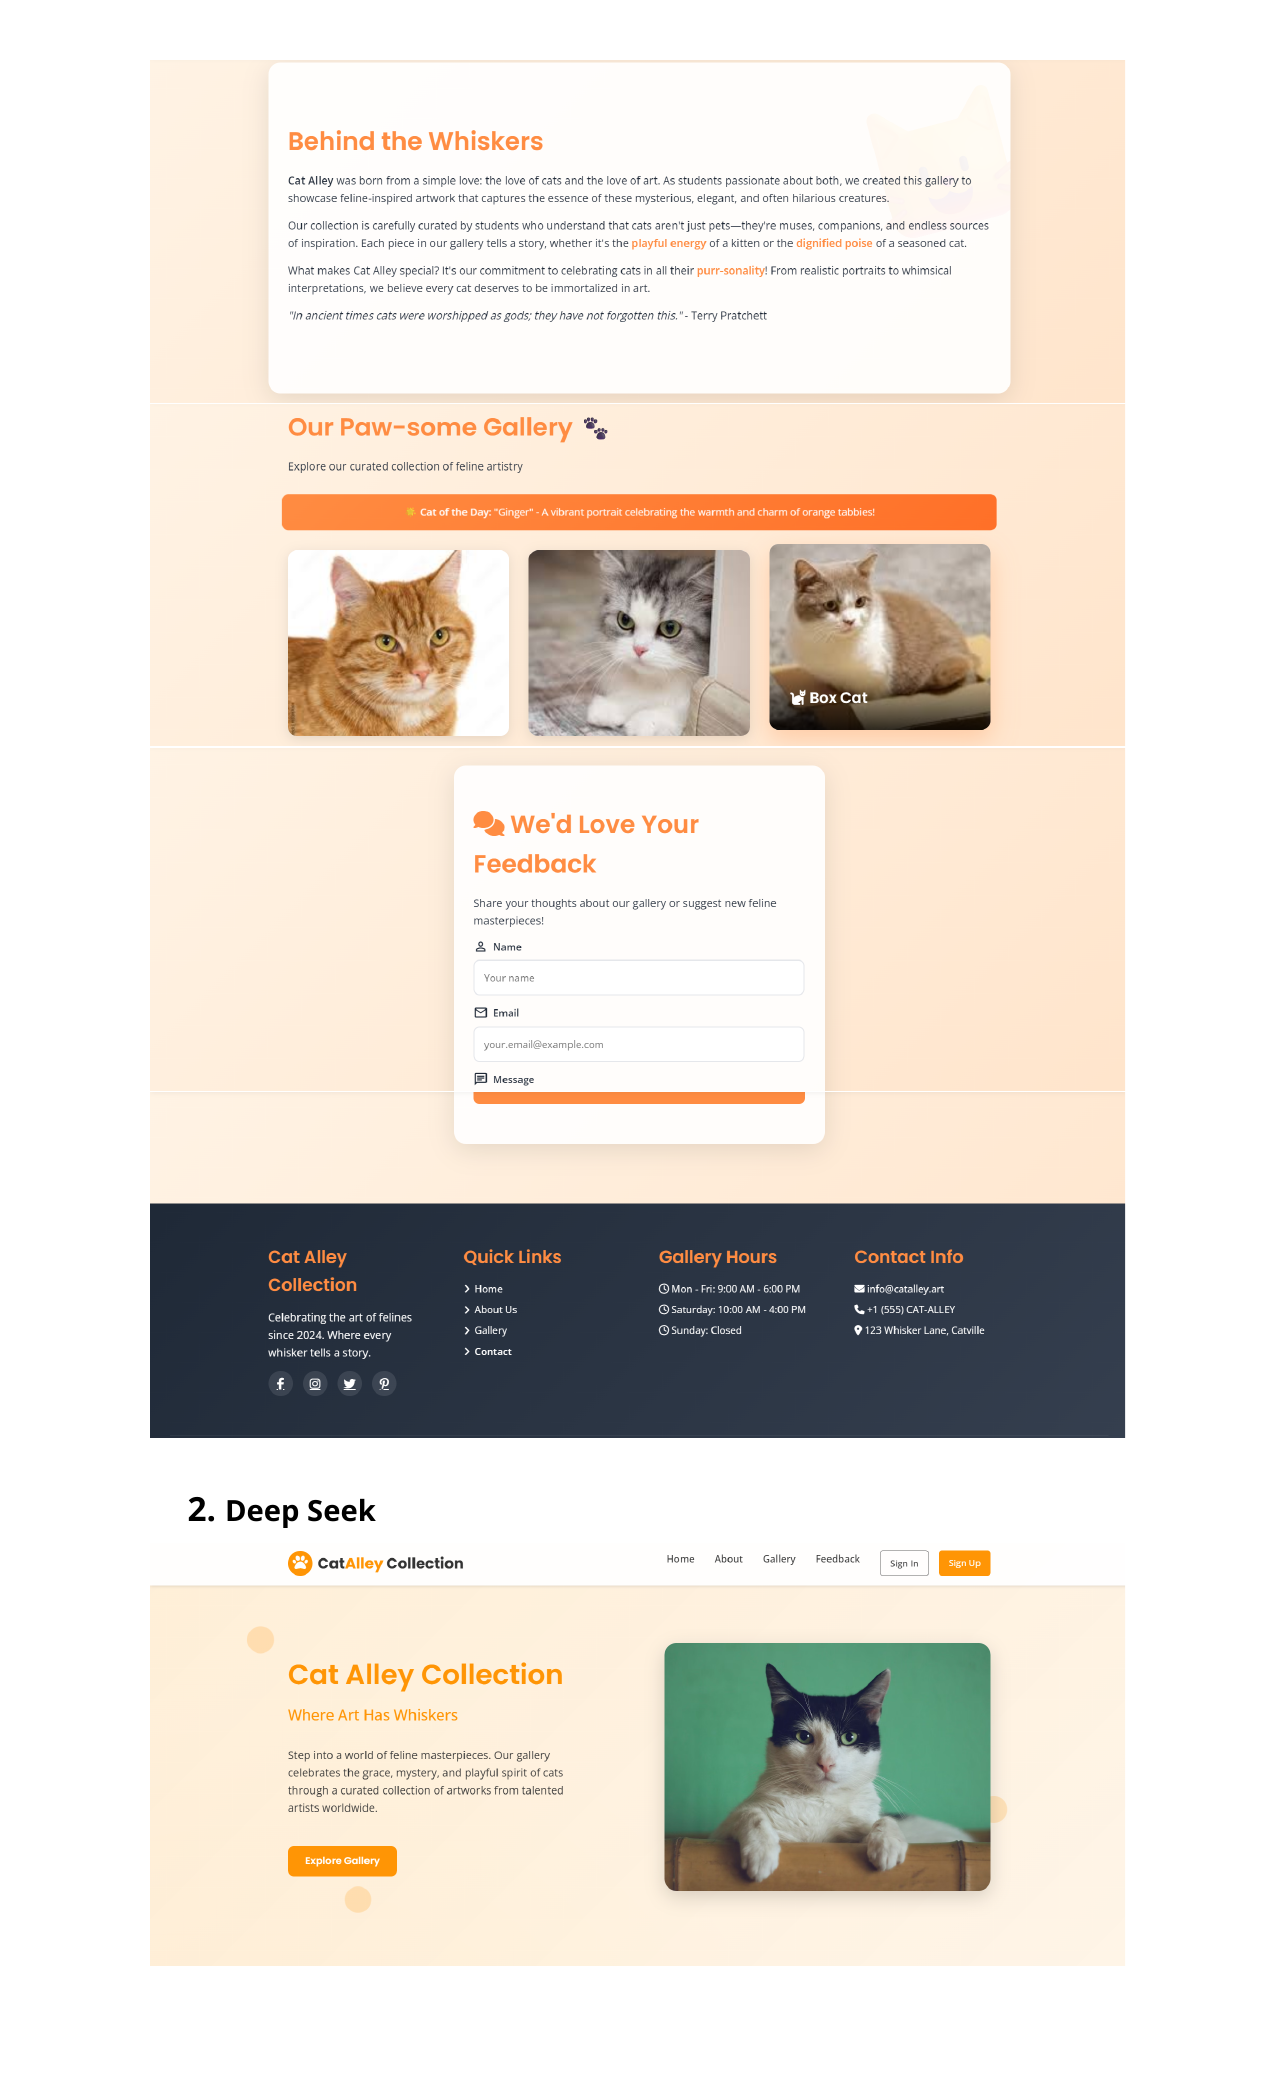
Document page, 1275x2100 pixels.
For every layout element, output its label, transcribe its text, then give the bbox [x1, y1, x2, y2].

picture [150, 748, 1125, 1091]
picture [150, 1092, 1125, 1438]
subtitle Deep Seek [187, 1486, 1125, 1532]
picture [150, 1543, 1125, 1966]
picture [150, 60, 1125, 403]
picture [150, 404, 1125, 746]
